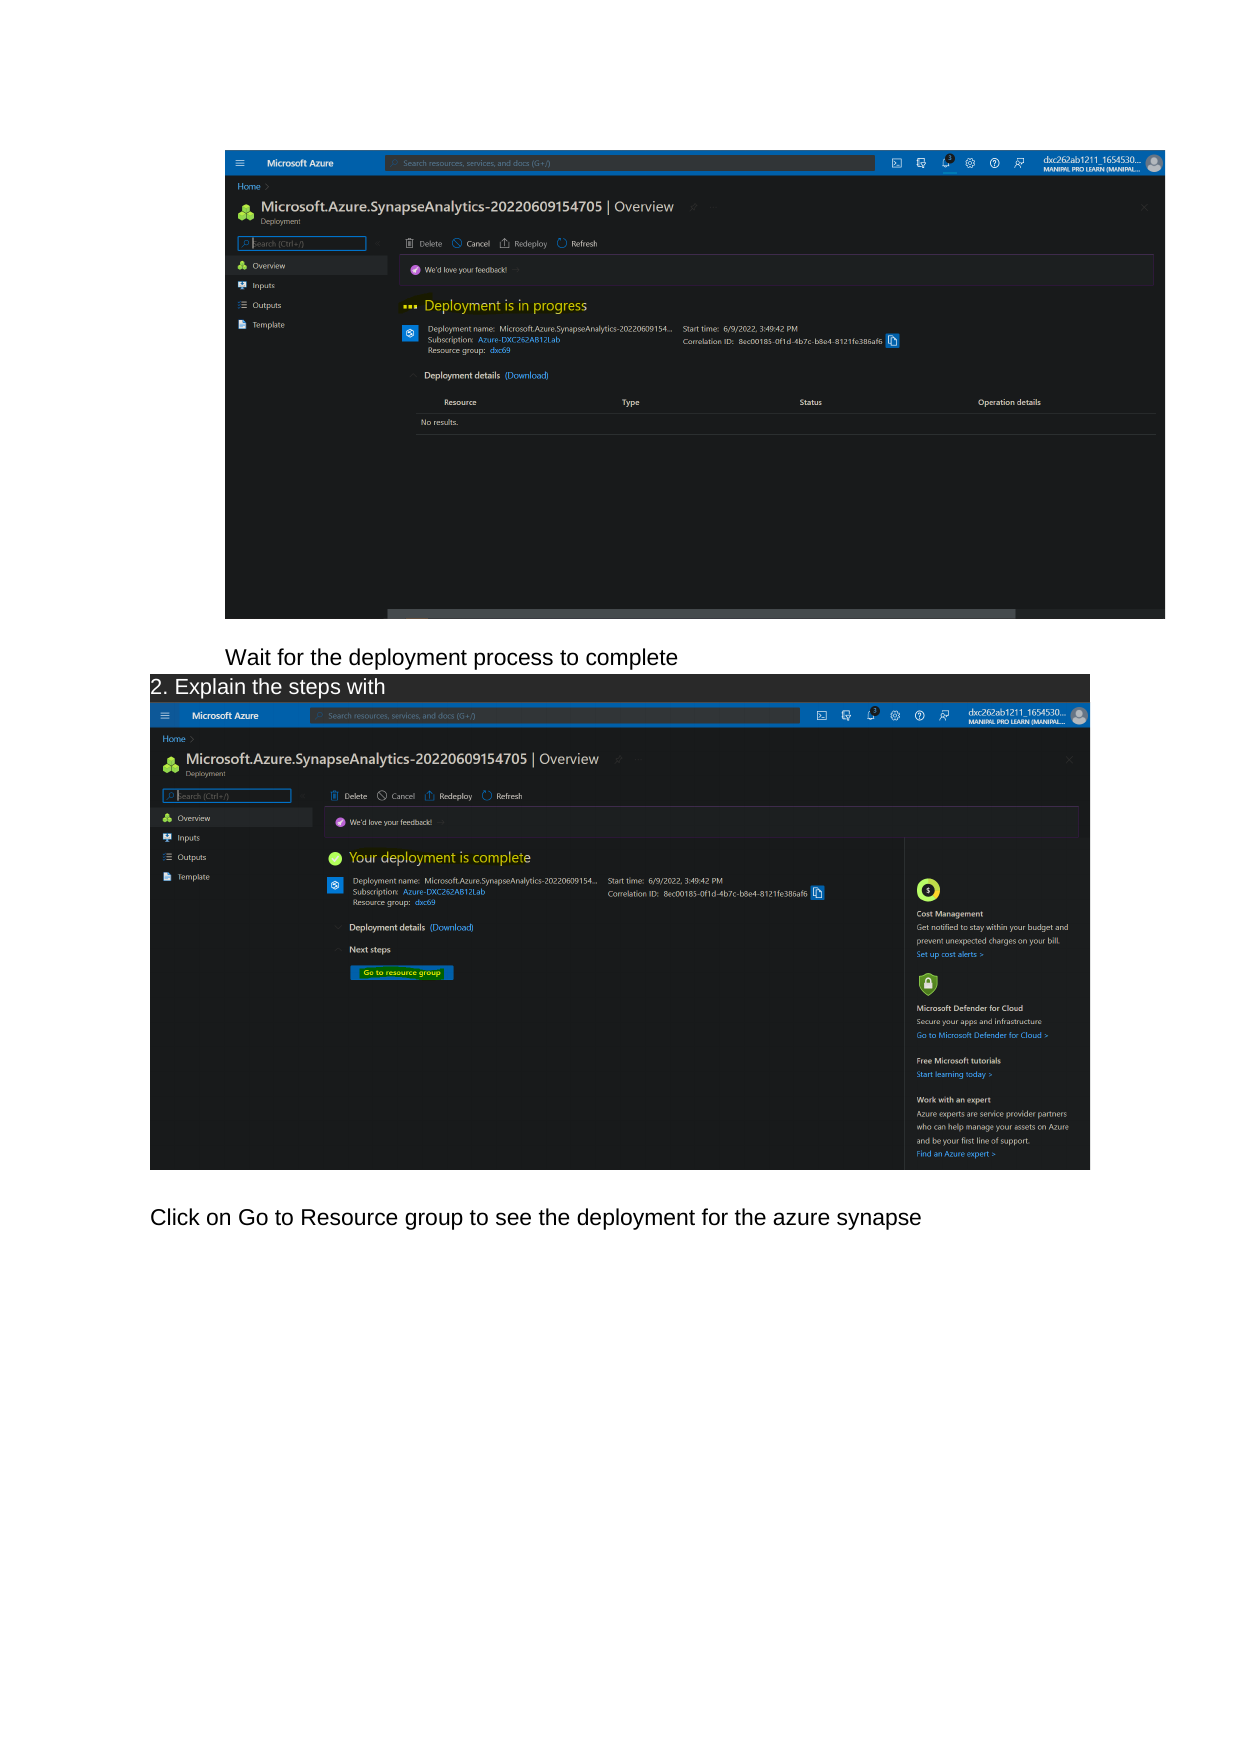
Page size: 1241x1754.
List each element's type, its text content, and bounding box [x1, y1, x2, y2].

text Click on Go to Resource group to see the deployment for the azure synapse [150, 1203, 1090, 1230]
picture [225, 150, 1166, 619]
picture [150, 702, 1091, 1170]
text 2. Explain the steps with [150, 674, 1090, 702]
text Wait for the deployment process to complete [225, 643, 1090, 670]
